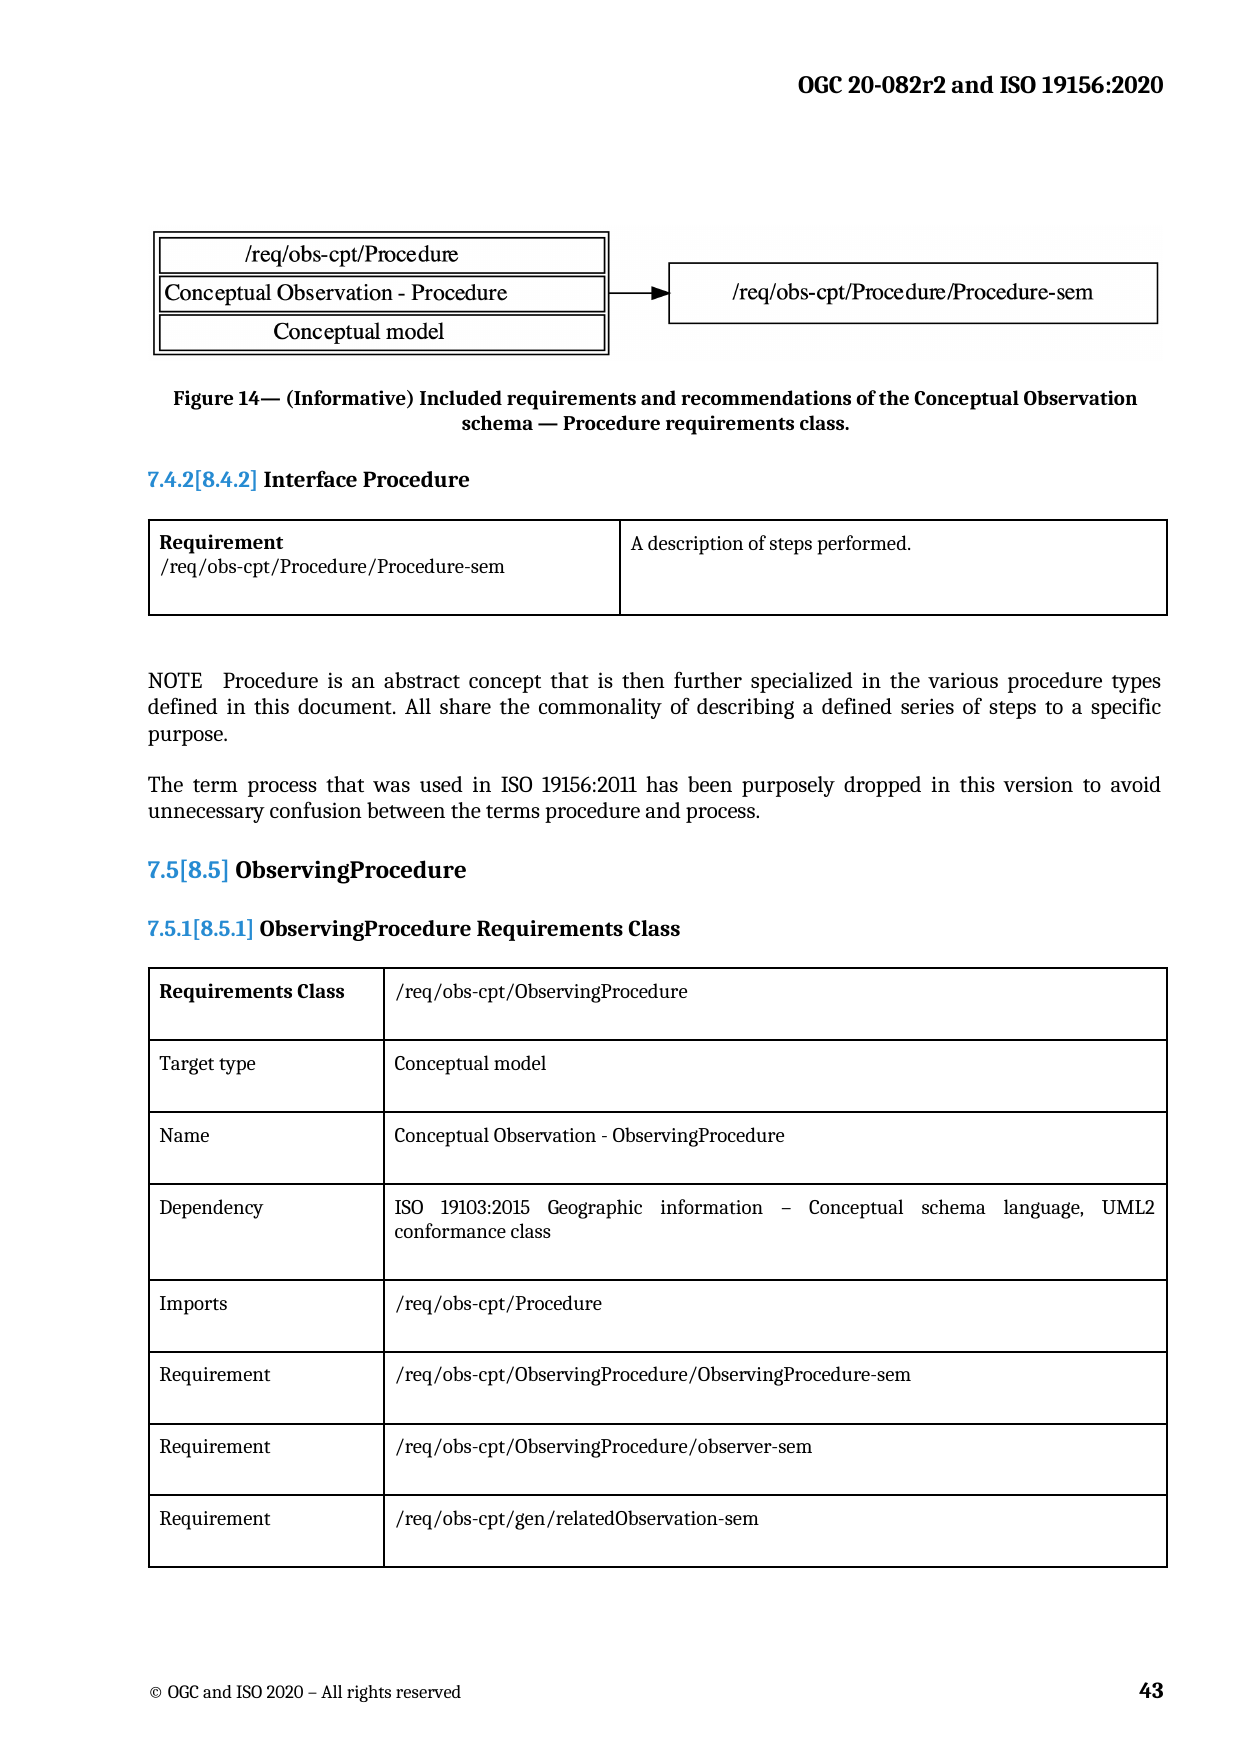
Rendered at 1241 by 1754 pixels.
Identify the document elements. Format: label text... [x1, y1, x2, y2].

table_header A description of steps performed. [621, 521, 1166, 614]
table_header Requirement /req/obs-cpt/Procedure/Procedure-sem [150, 521, 619, 614]
table_cell Conceptual model [385, 1041, 1166, 1111]
text Figure — (Informative) Included requirements and recommendations of the Conceptual Observation schema — Procedure requirements class. [148, 386, 1163, 436]
table_cell Conceptual Observation - ObservingProcedure [385, 1113, 1166, 1183]
table_cell Requirement [150, 1353, 383, 1422]
text The term process that was used in ISO 19156:2011 has been purposely dropped in this version to avoid unnecessary confusion between the terms procedure and process. [148, 772, 1163, 824]
table_cell /req/obs-cpt/Procedure [385, 1281, 1166, 1351]
text NOTE Procedure is an abstract concept that is then further specialized in the various procedure types defined in this document. All share the commonality of describing a defined series of steps to a specific purpose. [148, 668, 1163, 747]
table_cell Requirement [150, 1425, 383, 1494]
subtitle Interface Procedure [148, 467, 1163, 493]
table_cell Requirement [150, 1496, 383, 1566]
table_cell /req/obs-cpt/gen/relatedObservation-sem [385, 1496, 1166, 1566]
subtitle ObservingProcedure Requirements Class [148, 916, 1163, 942]
table_header /req/obs-cpt/ObservingProcedure [385, 969, 1166, 1039]
subtitle ObservingProcedure [148, 856, 1163, 884]
table_cell /req/obs-cpt/ObservingProcedure/observer-sem [385, 1425, 1166, 1494]
table_cell Imports [150, 1281, 383, 1351]
table_cell /req/obs-cpt/ObservingProcedure/ObservingProcedure-sem [385, 1353, 1166, 1422]
table_cell Target type [150, 1041, 383, 1111]
table_cell Dependency [150, 1185, 383, 1279]
picture [147, 225, 1164, 361]
table_cell ISO 19103:2015 Geographic information – Conceptual schema language, UML2 conformance class [385, 1185, 1166, 1279]
table_header Requirements Class [150, 969, 383, 1039]
table_cell Name [150, 1113, 383, 1183]
